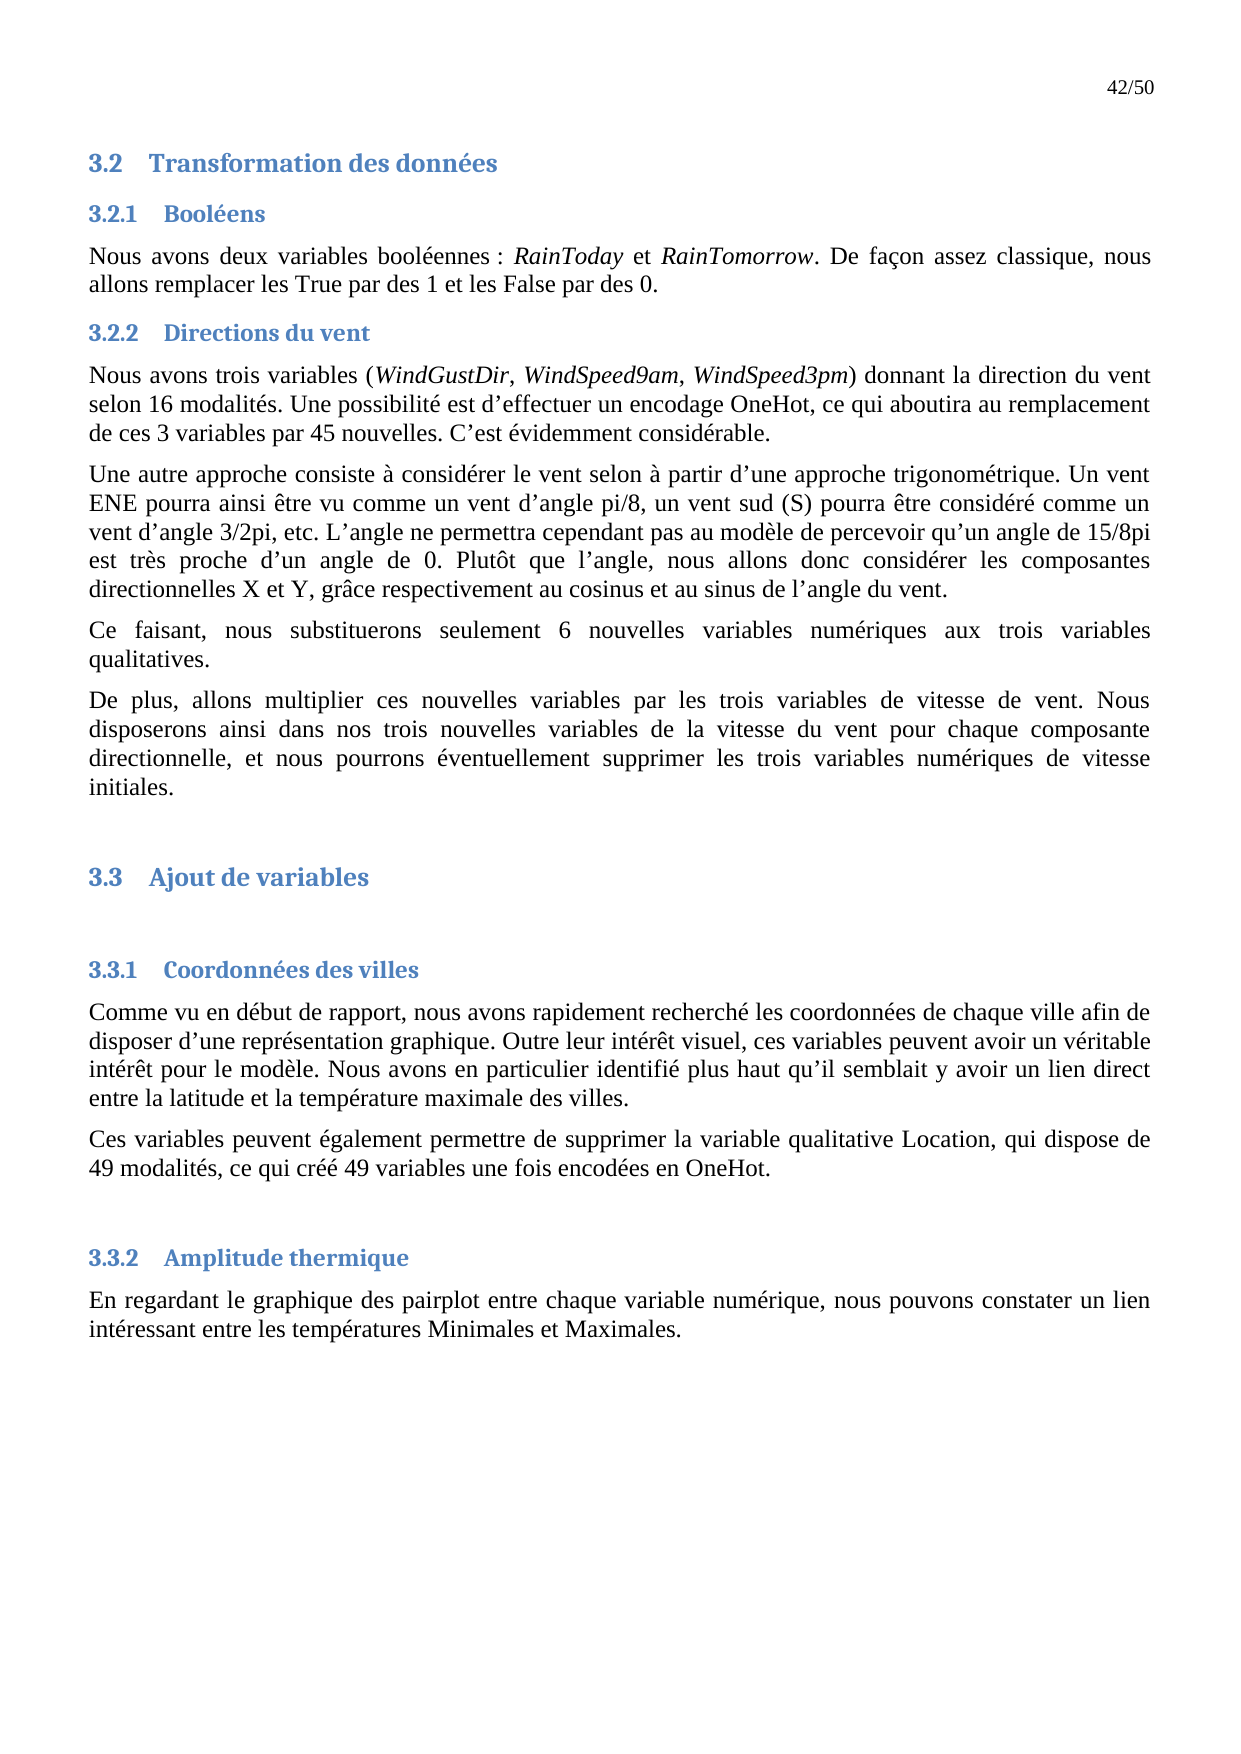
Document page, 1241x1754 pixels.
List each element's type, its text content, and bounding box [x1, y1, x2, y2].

subtitle Ajout de variables [89, 862, 1152, 894]
text Comme vu en début de rapport, nous avons rapidement recherché les coordonnées de chaque ville afin de disposer d’une représentation graphique. Outre leur intérêt visuel, ces variables peuvent avoir un véritable intérêt pour le modèle. Nous avons en particulier identifié plus haut qu’il semblait y avoir un lien direct entre la latitude et la température maximale des villes. [89, 997, 1152, 1112]
subtitle Coordonnées des villes [89, 956, 1152, 984]
text Une autre approche consiste à considérer le vent selon à partir d’une approche trigonométrique. Un vent ENE pourra ainsi être vu comme un vent d’angle pi/8, un vent sud (S) pourra être considéré comme un vent d’angle 3/2pi, etc. L’angle ne permettra cependant pas au modèle de percevoir qu’un angle de 15/8pi est très proche d’un angle de 0. Plutôt que l’angle, nous allons donc considérer les composantes directionnelles X et Y, grâce respectivement au cosinus et au sinus de l’angle du vent. [89, 459, 1152, 603]
subtitle Amplitude thermique [89, 1244, 1152, 1273]
text Ces variables peuvent également permettre de supprimer la variable qualitative Location, qui dispose de 49 modalités, ce qui créé 49 variables une fois encodées en OneHot. [89, 1124, 1152, 1182]
text Nous avons deux variables booléennes : RainToday et RainTomorrow. De façon assez classique, nous allons remplacer les True par des 1 et les False par des 0. [89, 241, 1152, 298]
text De plus, allons multiplier ces nouvelles variables par les trois variables de vitesse de vent. Nous disposerons ainsi dans nos trois nouvelles variables de la vitesse du vent pour chaque composante directionnelle, et nous pourrons éventuellement supprimer les trois variables numériques de vitesse initiales. [89, 685, 1152, 800]
subtitle Booléens [89, 199, 1152, 228]
subtitle Directions du vent [89, 319, 1152, 348]
text Nous avons trois variables (WindGustDir, WindSpeed9am, WindSpeed3pm) donnant la direction du vent selon 16 modalités. Une possibilité est d’effectuer un encodage OneHot, ce qui aboutira au remplacement de ces 3 variables par 45 nouvelles. C’est évidemment considérable. [89, 360, 1152, 447]
subtitle Transformation des données [89, 148, 1152, 179]
text En regardant le graphique des pairplot entre chaque variable numérique, nous pouvons constater un lien intéressant entre les températures Minimales et Maximales. [89, 1285, 1152, 1343]
text Ce faisant, nous substituerons seulement 6 nouvelles variables numériques aux trois variables qualitatives. [89, 615, 1152, 673]
